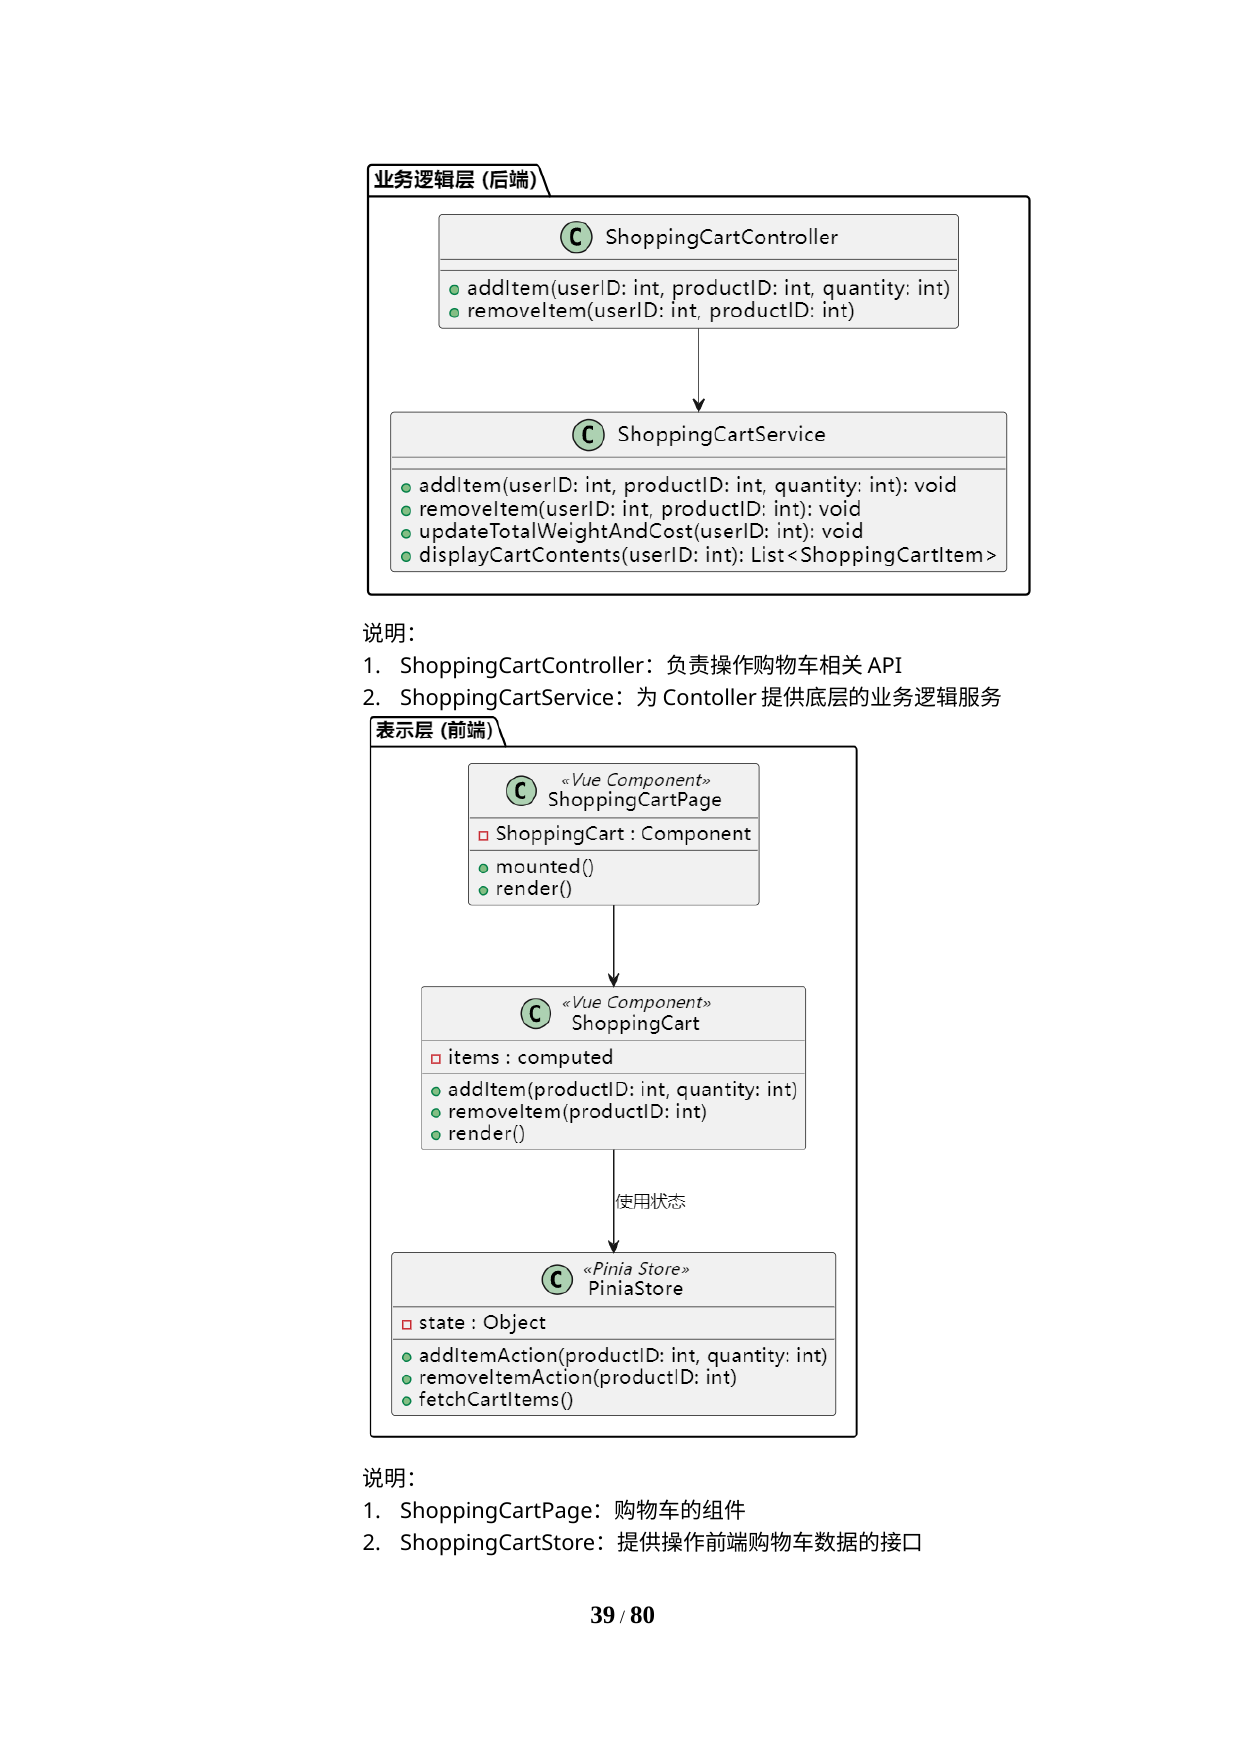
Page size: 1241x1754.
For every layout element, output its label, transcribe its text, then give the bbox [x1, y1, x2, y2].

list ShoppingCartController：负责操作购物车相关API [362, 648, 1053, 680]
picture [362, 160, 1036, 597]
list ShoppingCartService：为Contoller提供底层的业务逻辑服务 [362, 680, 1053, 713]
list ShoppingCartPage：购物车的组件 [362, 1493, 1053, 1525]
text 说明： [319, 1460, 1053, 1493]
text 说明： [319, 615, 1053, 648]
list ShoppingCartStore：提供操作前端购物车数据的接口 [362, 1525, 1053, 1558]
picture [362, 712, 864, 1444]
